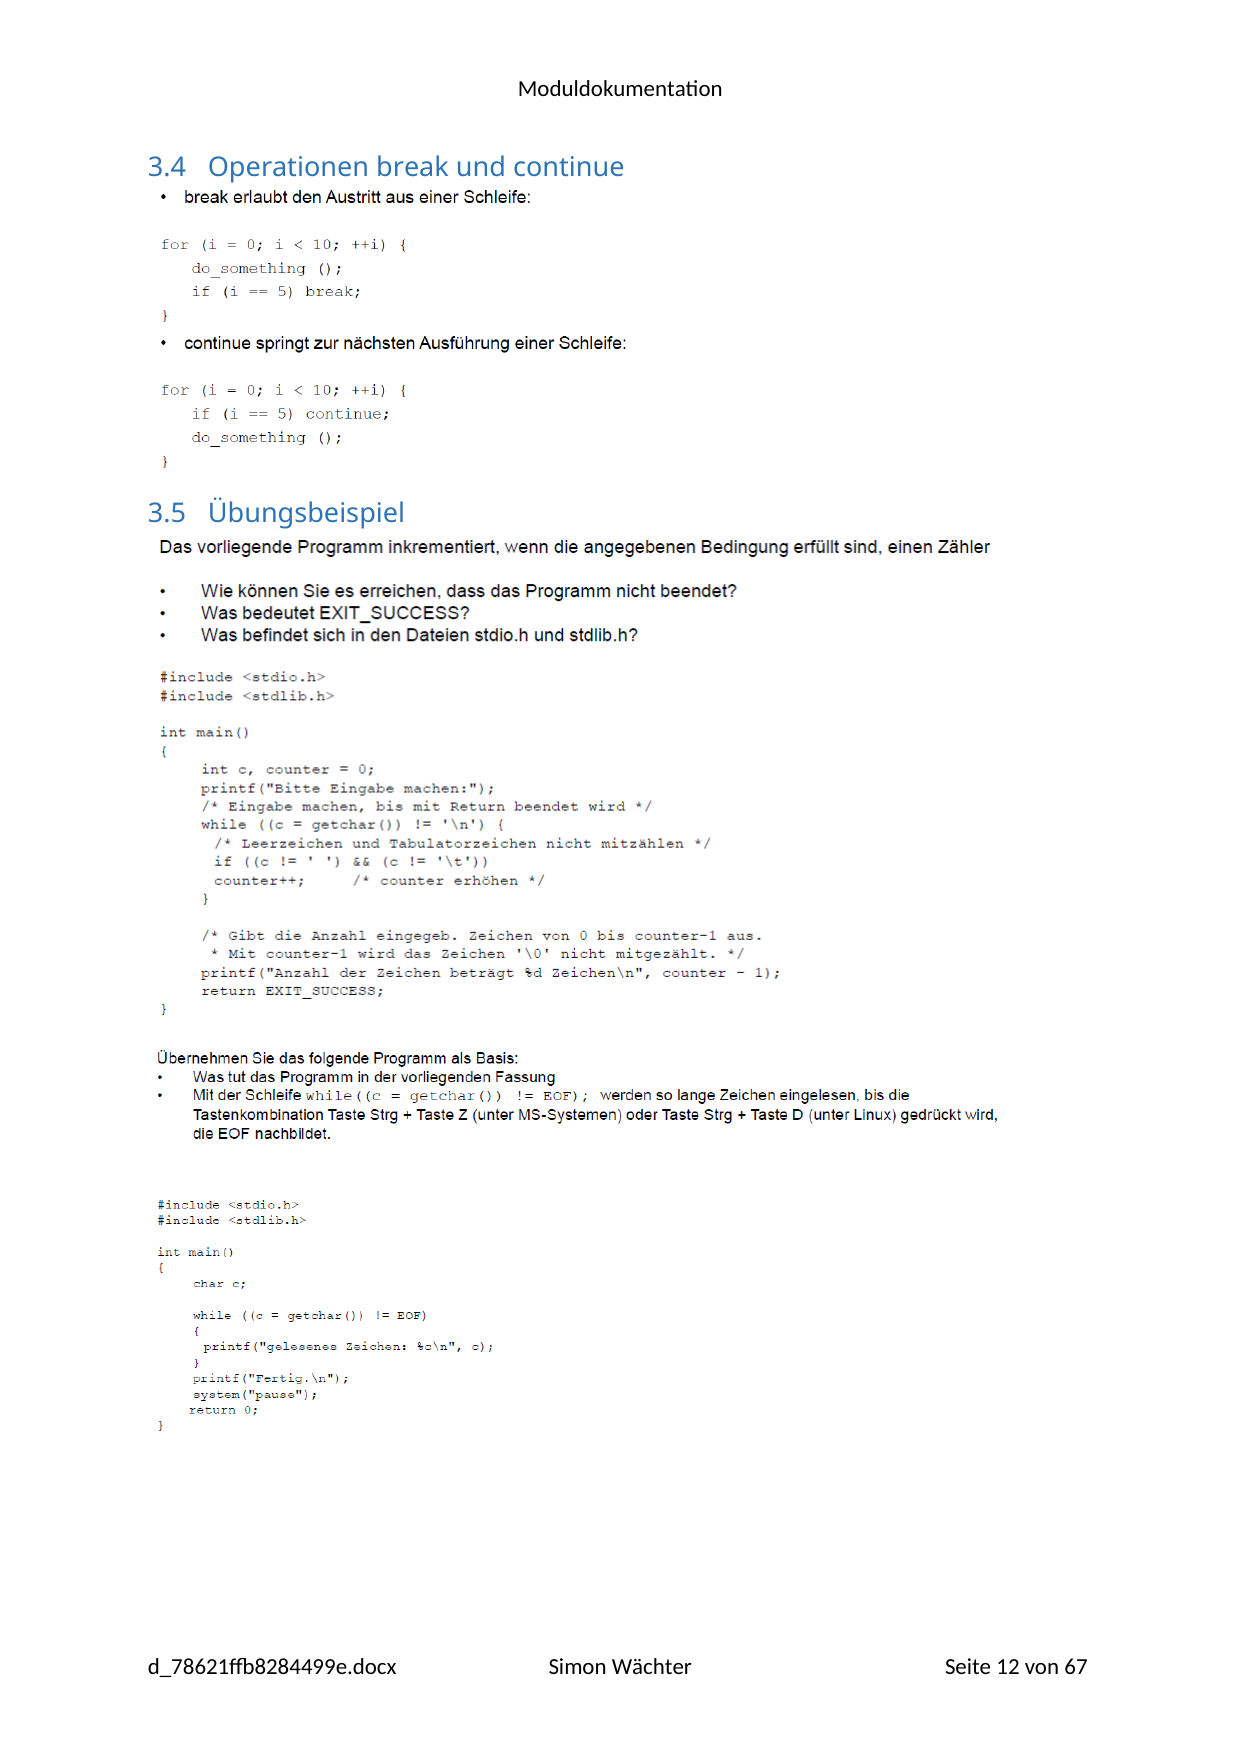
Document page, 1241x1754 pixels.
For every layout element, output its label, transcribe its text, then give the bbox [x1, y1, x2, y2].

subtitle Operationen break und continue [148, 148, 1093, 184]
picture [147, 533, 999, 1027]
picture [147, 1046, 1006, 1444]
picture [147, 187, 631, 476]
subtitle Übungsbeispiel [148, 494, 1093, 531]
